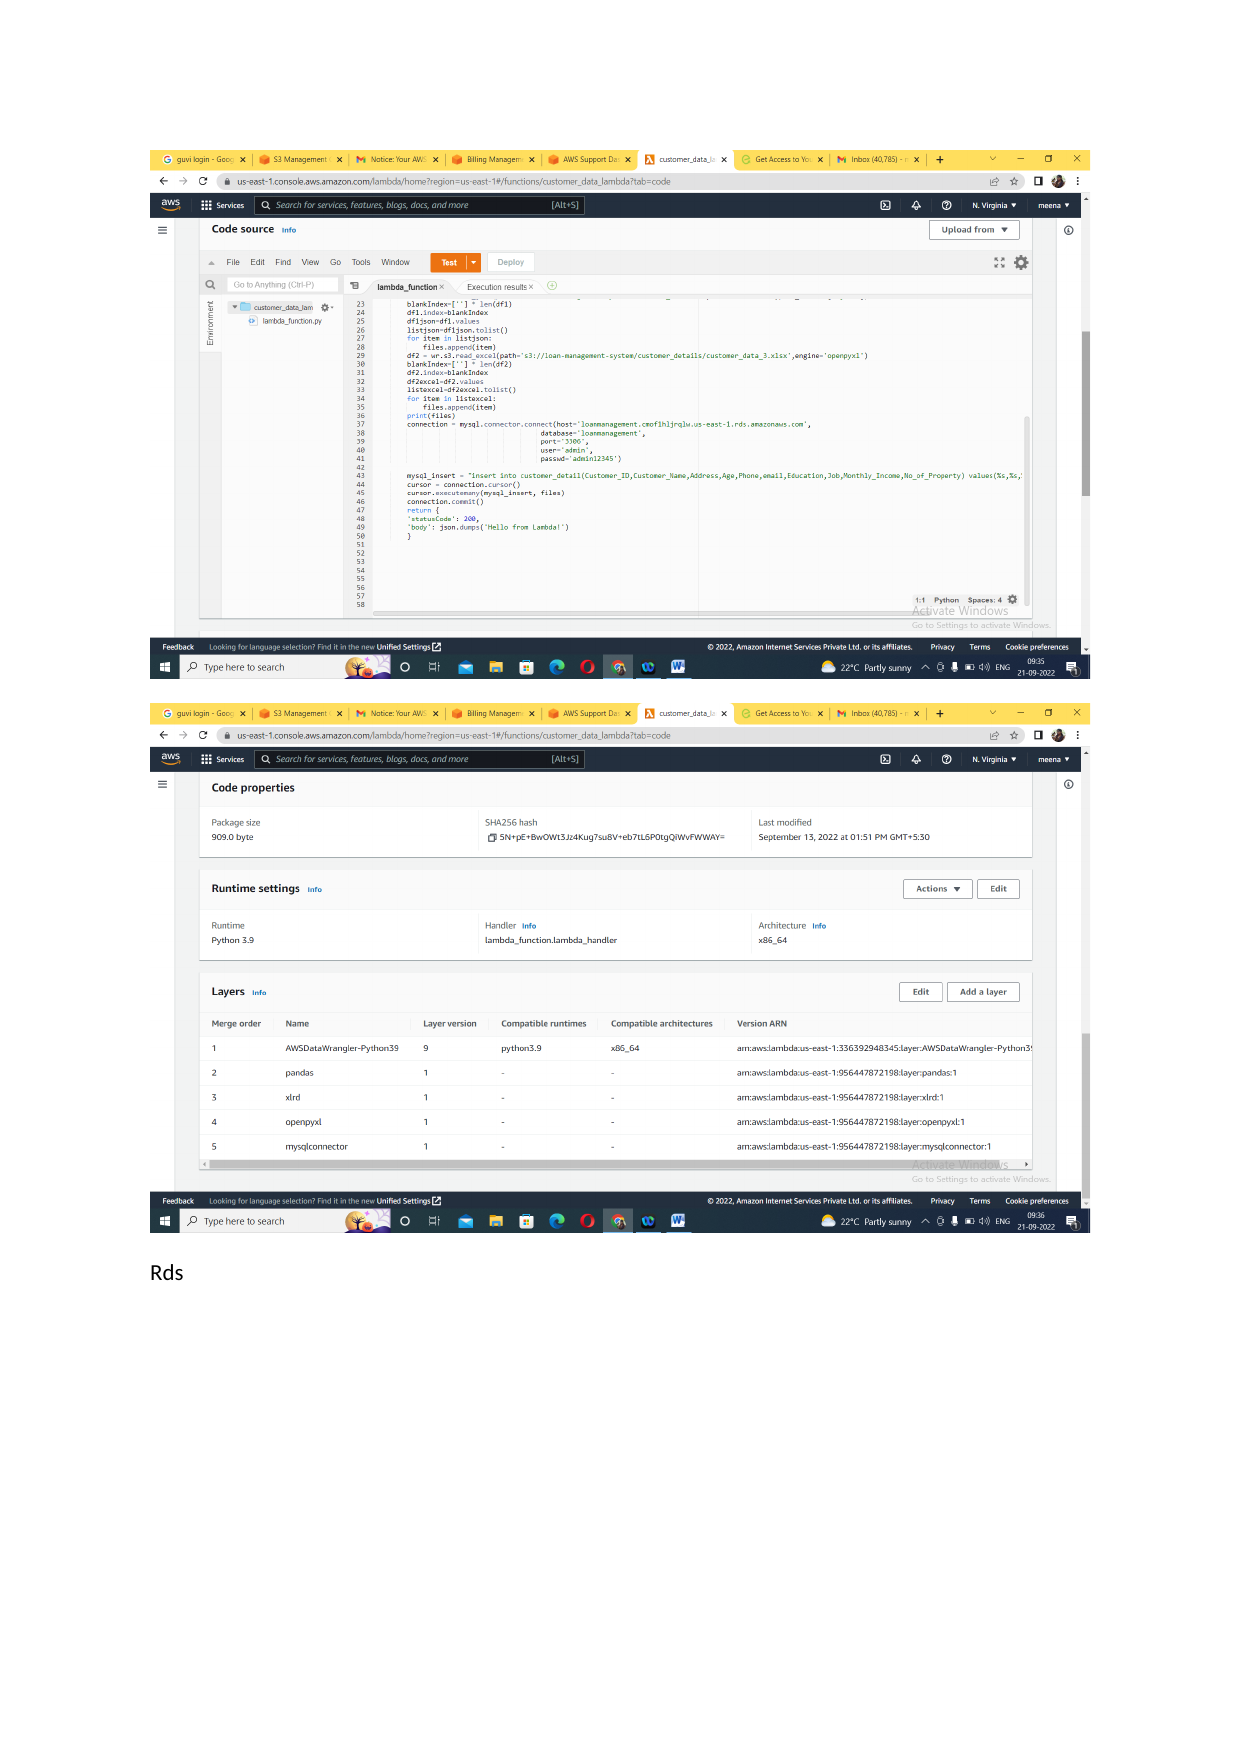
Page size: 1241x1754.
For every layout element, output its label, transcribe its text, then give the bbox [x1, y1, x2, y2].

picture [150, 703, 1091, 1233]
picture [150, 150, 1091, 679]
text Rds [150, 1258, 1090, 1286]
